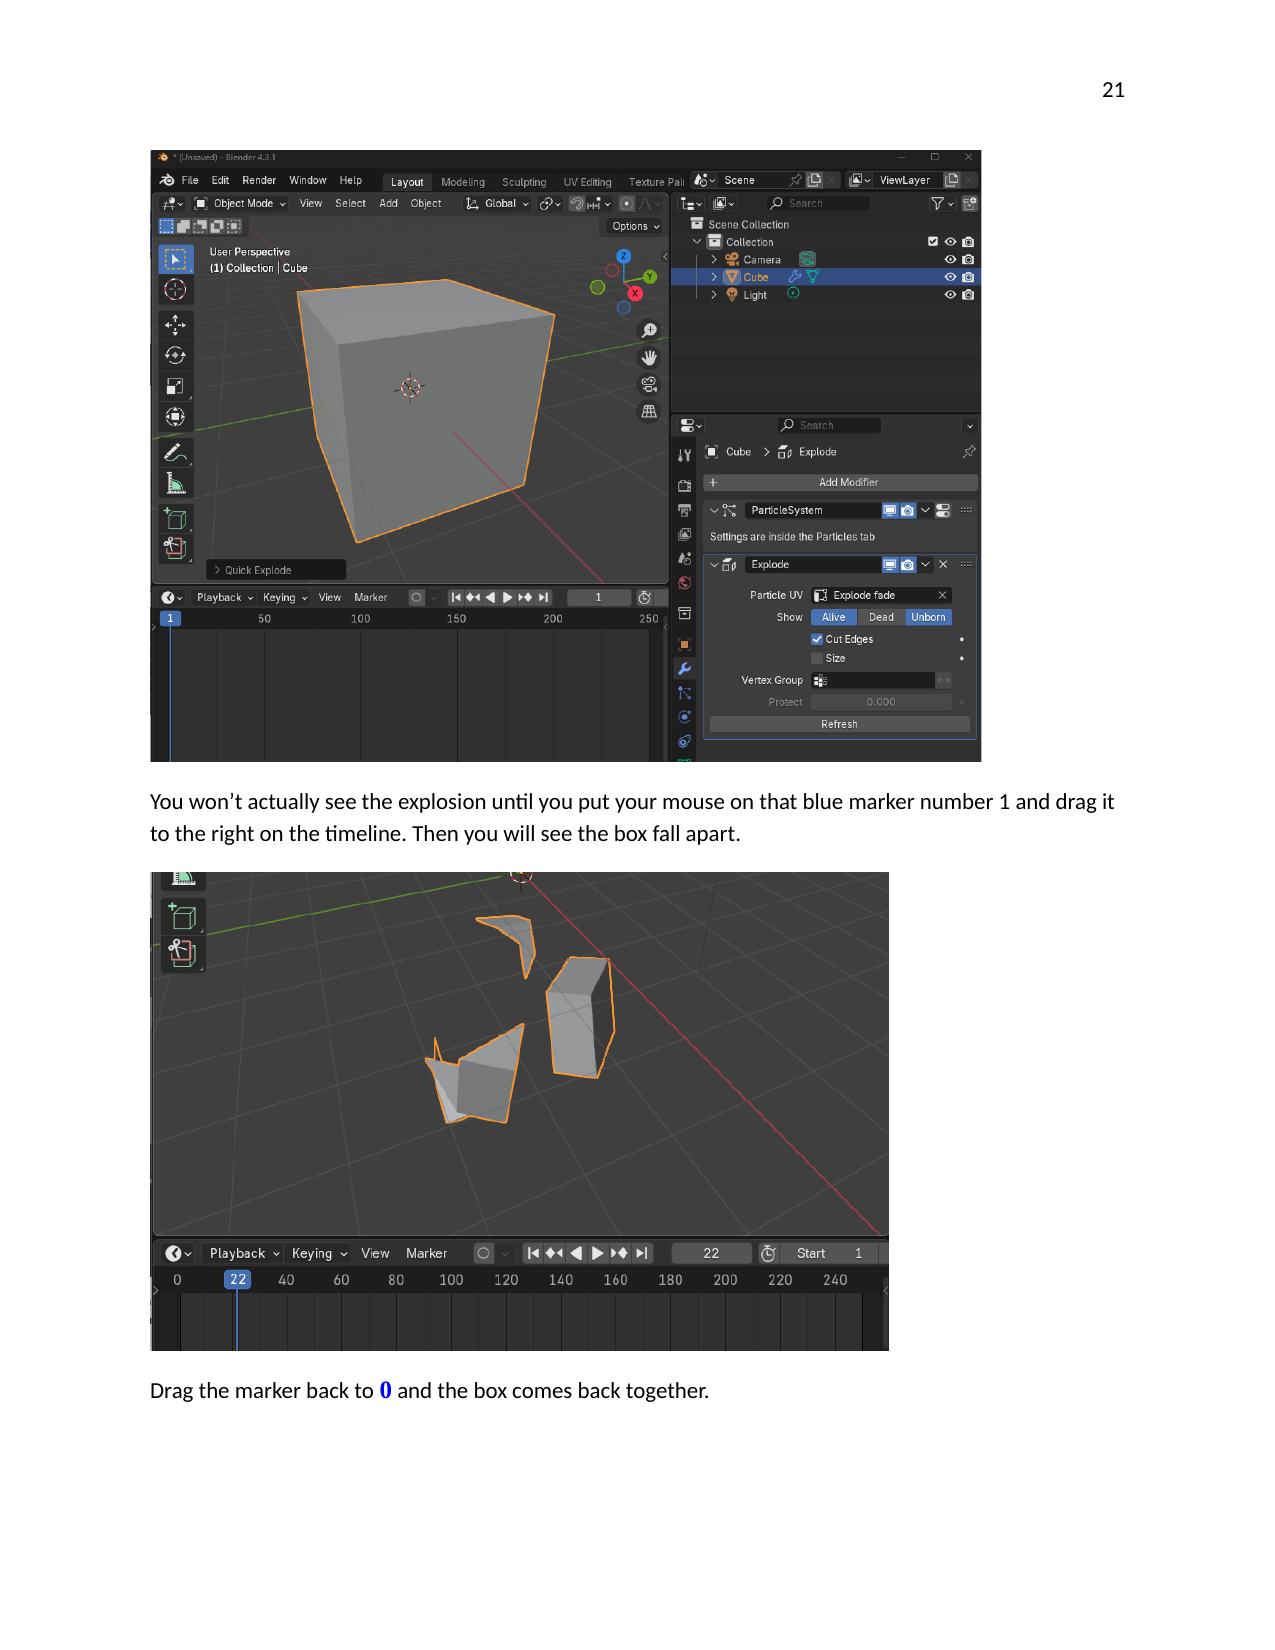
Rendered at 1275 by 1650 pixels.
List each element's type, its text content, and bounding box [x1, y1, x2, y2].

picture [150, 872, 889, 1351]
picture [150, 150, 982, 762]
text Drag the marker back to 0 and the box comes back together. [150, 1375, 1125, 1404]
text You won’t actually see the explosion until you put your mouse on that blue marker number 1 and drag it to the right on the timeline. Then you will see the box fall apart. [150, 787, 1125, 847]
